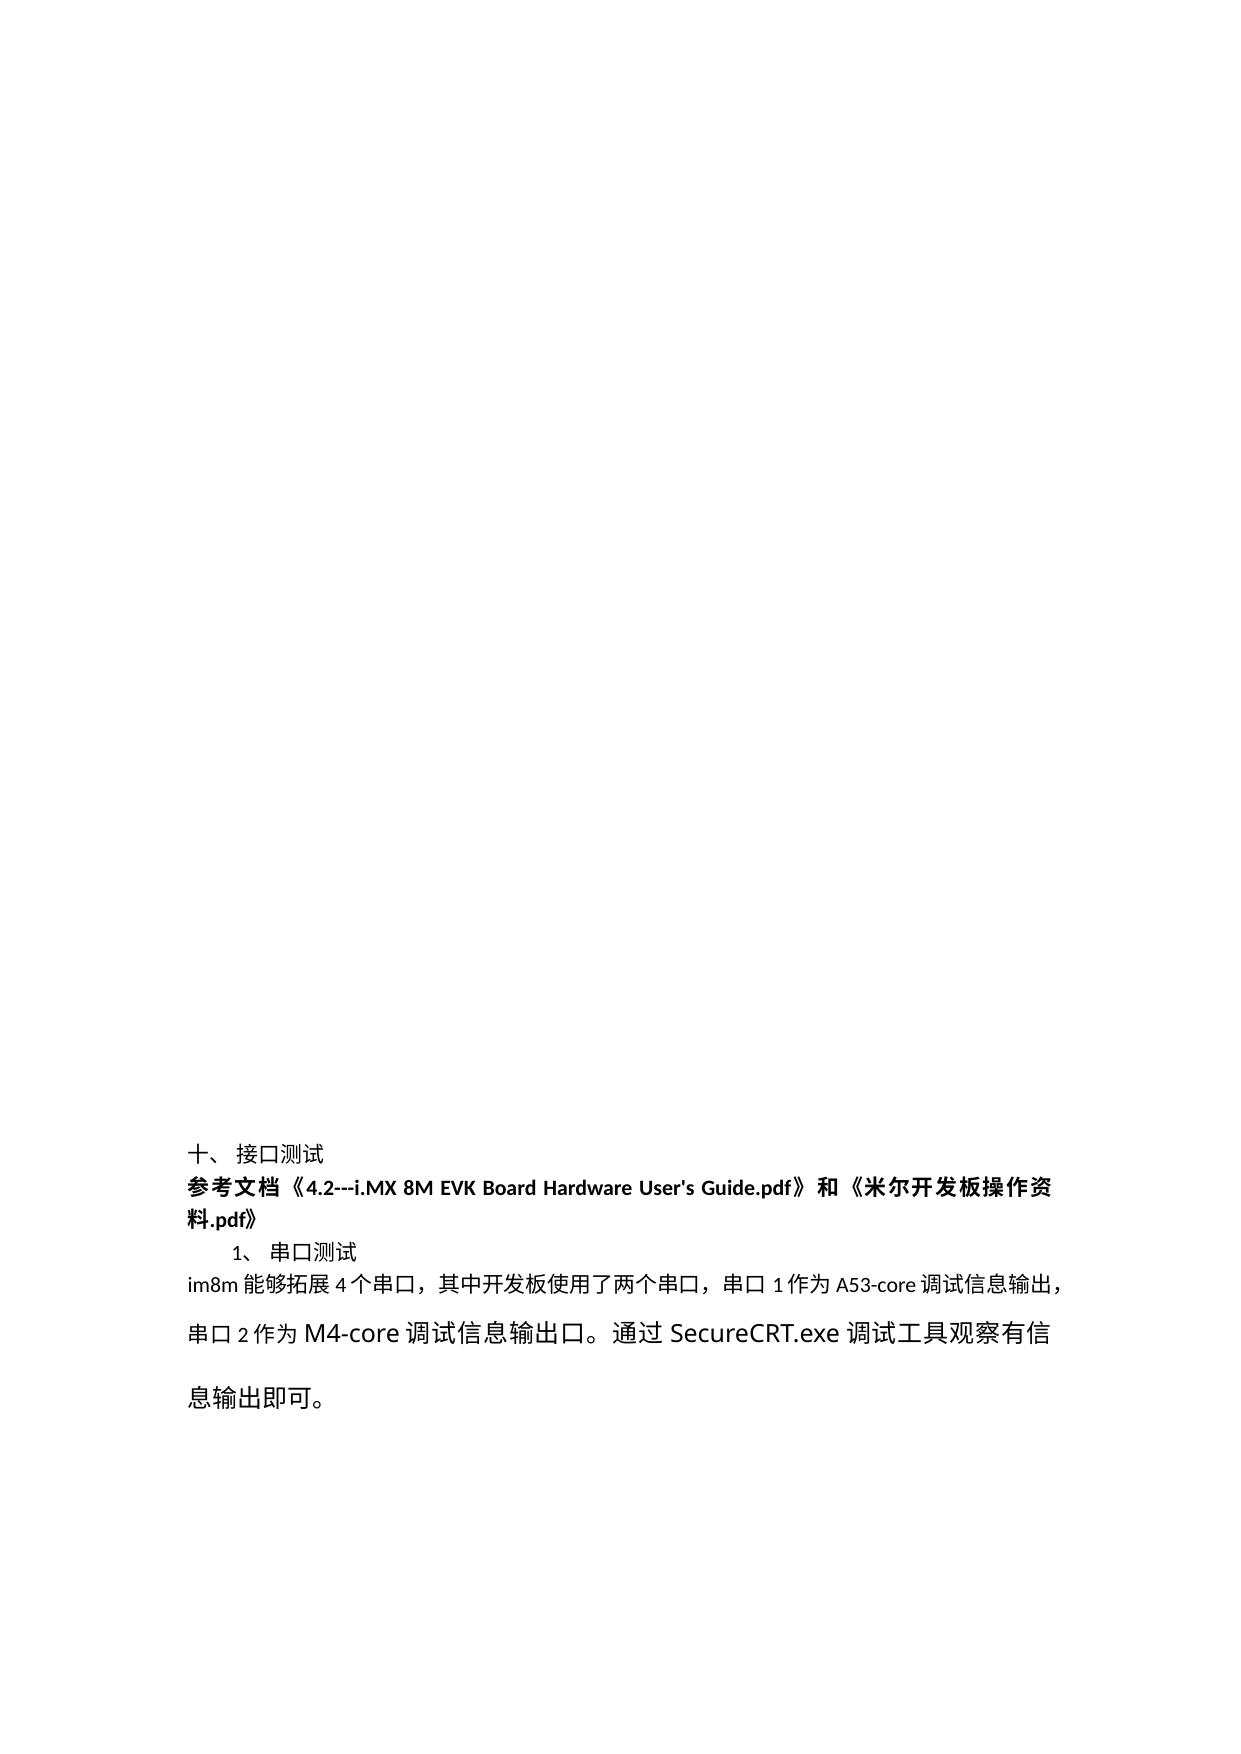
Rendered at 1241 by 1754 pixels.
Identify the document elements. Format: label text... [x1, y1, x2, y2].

subtitle 接口测试 [187, 1137, 1053, 1169]
text 参考文档《4.2---i.MX 8M EVK Board Hardware User's Guide.pdf》和《米尔开发板操作资料.pdf》 [187, 1169, 1053, 1234]
subtitle 串口测试 [231, 1234, 1053, 1267]
text im8m能够拓展4个串口，其中开发板使用了两个串口，串口1作为A53-core调试信息输出，串口2作为M4-core调试信息输出口。通过SecureCRT.exe调试工具观察有信息输出即可。 [187, 1267, 1053, 1429]
